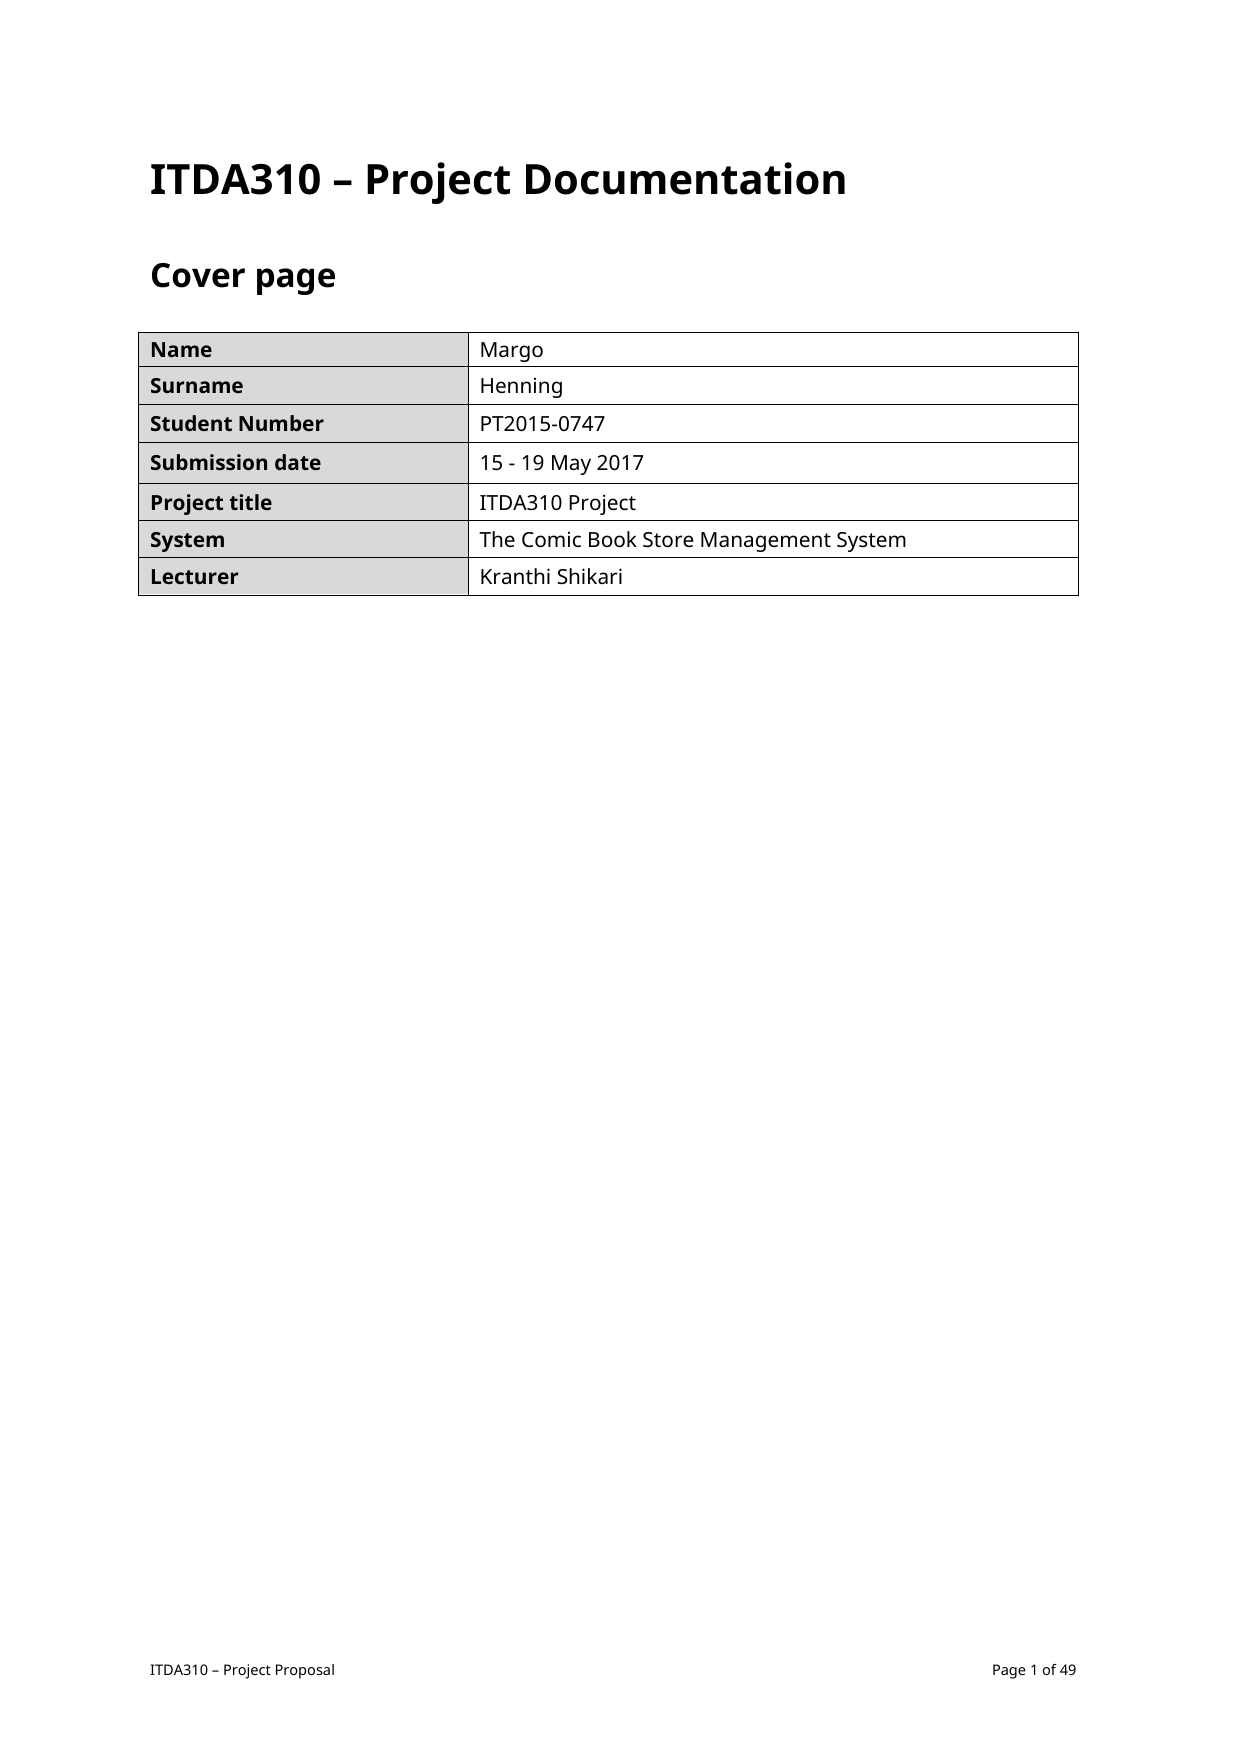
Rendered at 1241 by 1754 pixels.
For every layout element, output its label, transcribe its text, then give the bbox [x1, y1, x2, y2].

table_cell Lecturer [139, 558, 468, 594]
table_header Name [139, 333, 468, 366]
table_cell Henning [469, 367, 1078, 404]
table_cell The Comic Book Store Management System [469, 521, 1078, 557]
text ITDA310 – Project Documentation [150, 150, 1090, 207]
table_cell Project title [139, 484, 468, 520]
table_cell System [139, 521, 468, 557]
table_cell ITDA310 Project [469, 484, 1078, 520]
table_header Margo [469, 333, 1078, 366]
table_cell Student Number [139, 405, 468, 442]
table_cell Kranthi Shikari [469, 558, 1078, 594]
text Cover page [150, 252, 1090, 298]
table_cell PT2015-0747 [469, 405, 1078, 442]
table_cell Submission date [139, 443, 468, 483]
table_cell 15 - 19 May 2017 [469, 443, 1078, 483]
table_cell Surname [139, 367, 468, 404]
